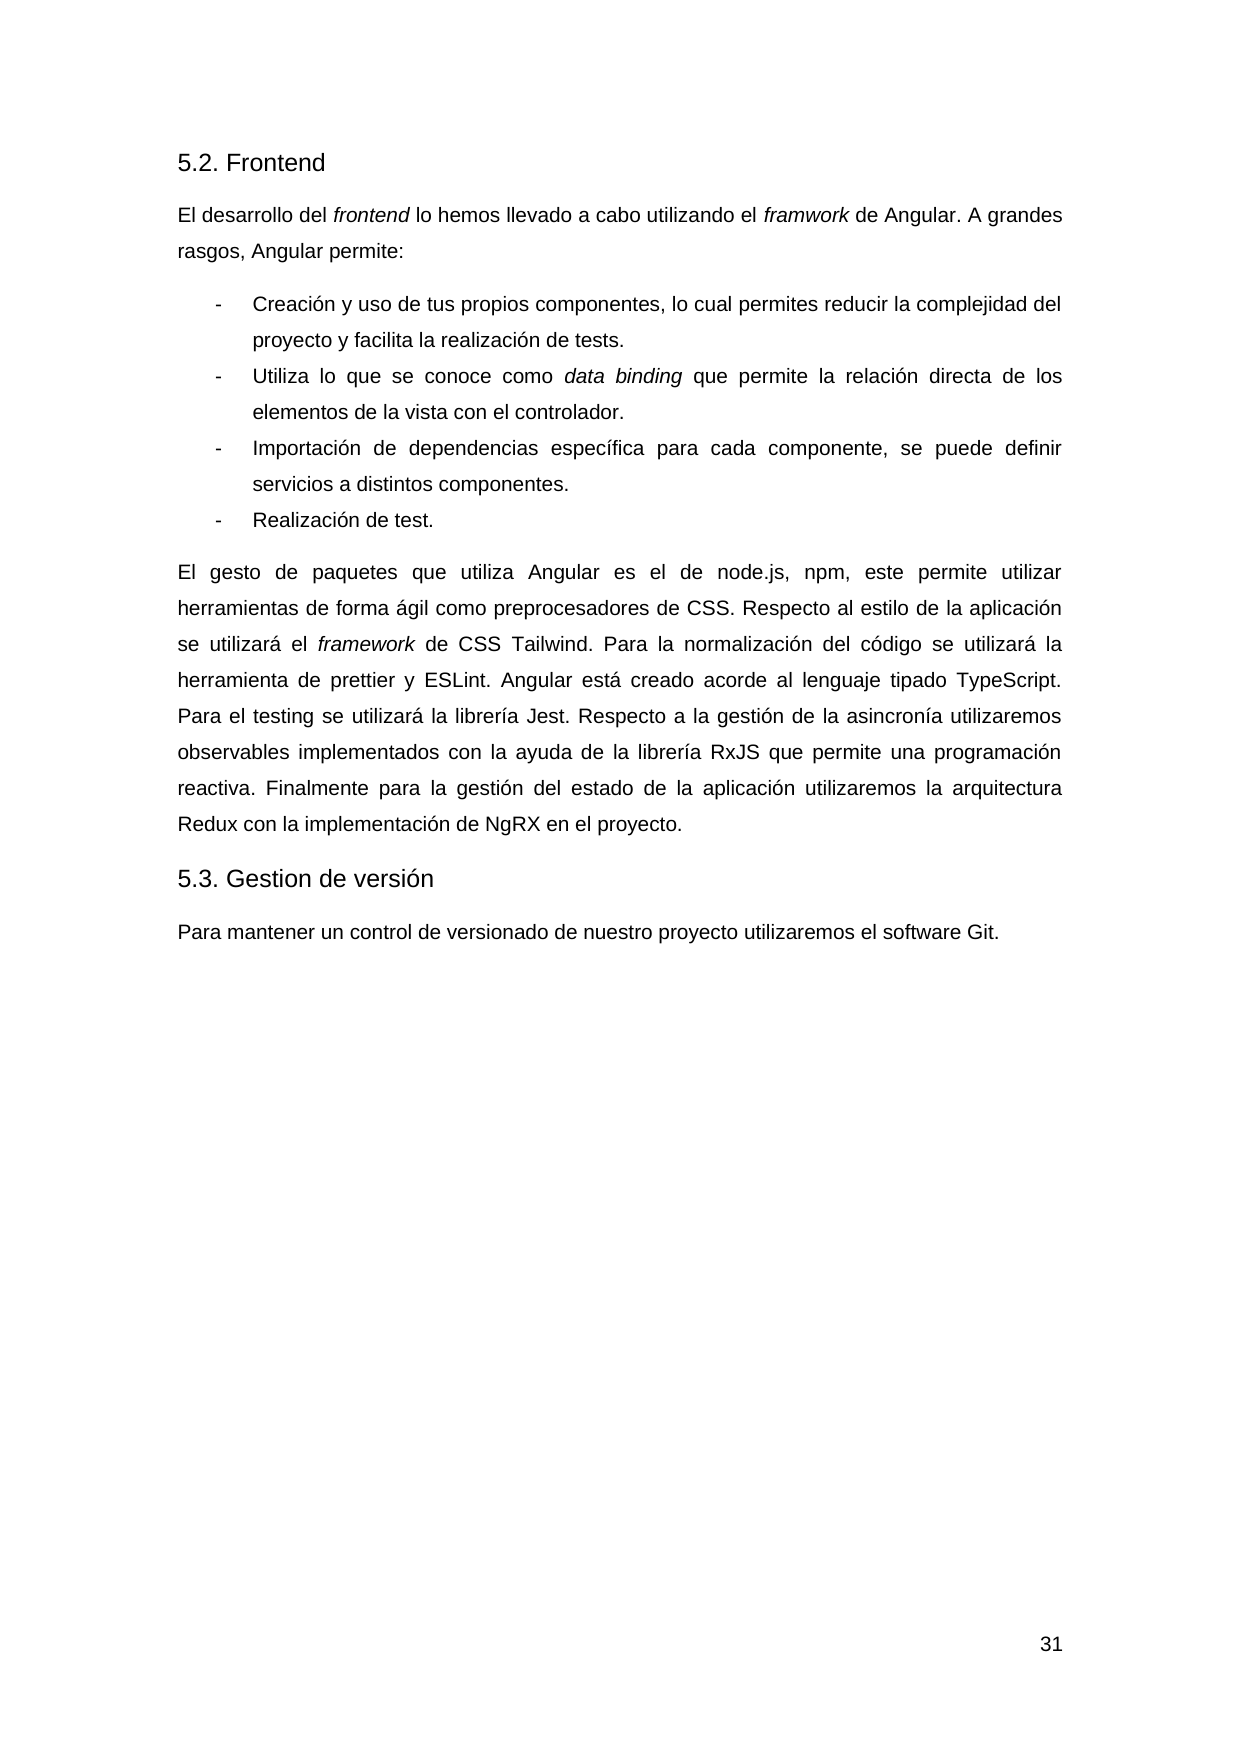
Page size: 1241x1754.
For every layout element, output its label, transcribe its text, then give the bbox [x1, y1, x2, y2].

list Creación y uso de tus propios componentes, lo cual permites reducir la complejidad del proyecto y facilita la realización de tests. [215, 292, 1063, 352]
text El desarrollo del frontend lo hemos llevado a cabo utilizando el framwork de Angular. A grandes rasgos, Angular permite: [177, 203, 1063, 263]
list Utiliza lo que se conoce como data binding que permite la relación directa de los elementos de la vista con el controlador. [215, 364, 1063, 423]
text Para mantener un control de versionado de nuestro proyecto utilizaremos el software Git. [177, 920, 1063, 944]
list Importación de dependencias específica para cada componente, se puede definir servicios a distintos componentes. [215, 436, 1063, 495]
subtitle Frontend [177, 148, 1063, 176]
list Realización de test. [215, 507, 1063, 531]
text El gesto de paquetes que utiliza Angular es el de node.js, npm, este permite utilizar herramientas de forma ágil como preprocesadores de CSS. Respecto al estilo de la aplicación se utilizará el framework de CSS Tailwind. Para la normalización del código se utilizará la herramienta de prettier y ESLint. Angular está creado acorde al lenguaje tipado TypeScript. Para el testing se utilizará la librería Jest. Respecto a la gestión de la asincronía utilizaremos observables implementados con la ayuda de la librería RxJS que permite una programación reactiva. Finalmente para la gestión del estado de la aplicación utilizaremos la arquitectura Redux con la implementación de NgRX en el proyecto. [177, 560, 1063, 836]
subtitle Gestion de versión [177, 864, 1063, 893]
